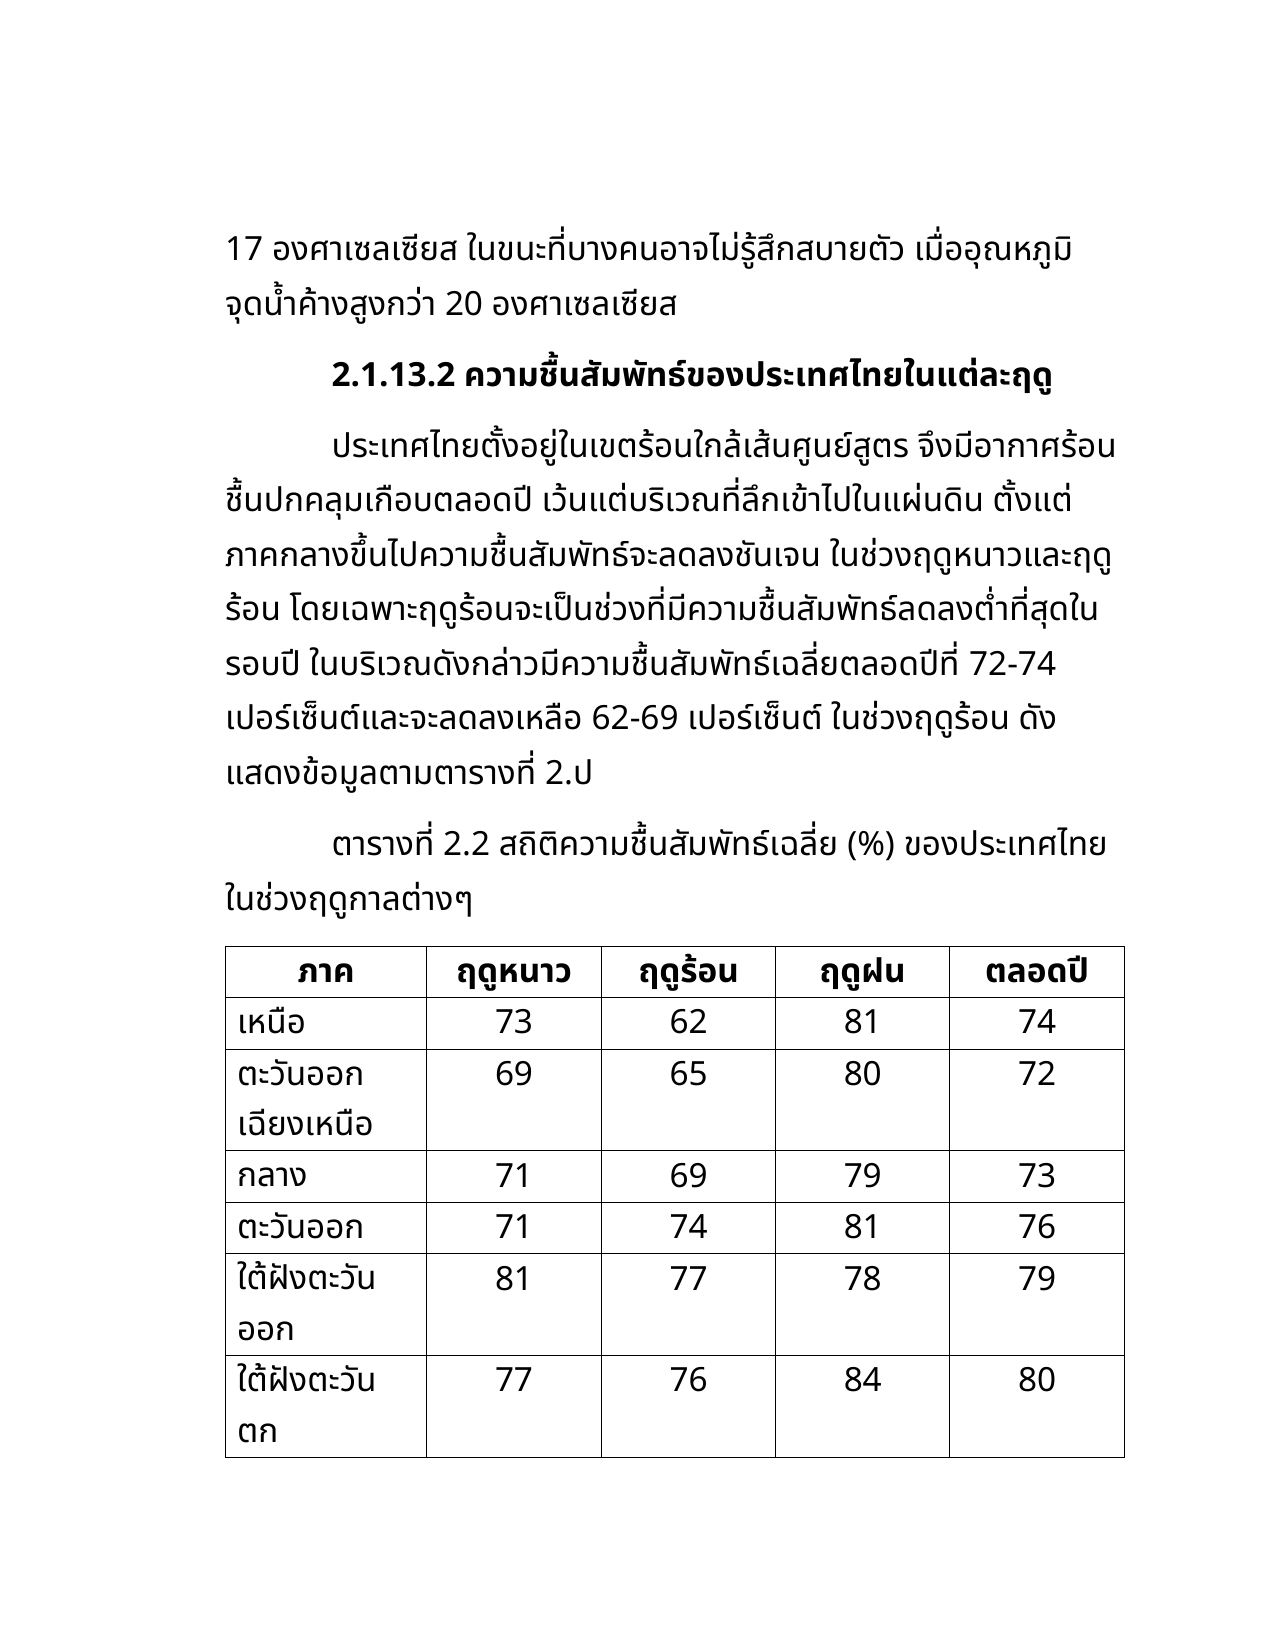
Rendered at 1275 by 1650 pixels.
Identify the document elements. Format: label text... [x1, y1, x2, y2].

table_cell 73 [427, 998, 601, 1048]
table_header ตลอดปี [950, 947, 1124, 997]
table_cell 74 [602, 1203, 775, 1253]
table_cell 79 [950, 1254, 1124, 1355]
table_cell เหนือ [226, 998, 426, 1048]
text 2.1.13.2 ความชื้นสัมพัทธ์ของประเทศไทยในแต่ละฤดู [225, 351, 1125, 401]
table_cell ใต้ฝังตะวันตก [226, 1356, 426, 1457]
table_cell 81 [776, 1203, 949, 1253]
table_cell 74 [950, 998, 1124, 1048]
table_cell 84 [776, 1356, 949, 1457]
table_cell 69 [427, 1050, 601, 1150]
table_cell ใต้ฝังตะวันออก [226, 1254, 426, 1355]
table_cell ตะวันออกเฉียงเหนือ [226, 1050, 426, 1150]
table_cell 72 [950, 1050, 1124, 1150]
table_cell 73 [950, 1151, 1124, 1202]
table_header ฤดูฝน [776, 947, 949, 997]
table_header ฤดูหนาว [427, 947, 601, 997]
table_cell 81 [427, 1254, 601, 1355]
table_cell 76 [602, 1356, 775, 1457]
table_cell 80 [776, 1050, 949, 1150]
text ตารางที่ 2.2 สถิติความชื้นสัมพัทธ์เฉลี่ย (%) ของประเทศไทยในช่วงฤดูกาลต่างๆ [225, 820, 1125, 925]
table_cell ตะวันออก [226, 1203, 426, 1253]
table_header ภาค [226, 947, 426, 997]
table_cell 80 [950, 1356, 1124, 1457]
table_cell 69 [602, 1151, 775, 1202]
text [225, 225, 1125, 330]
text ประเทศไทยตั้งอยู่ในเขตร้อนใกล้เส้นศูนย์สูตร จึงมีอากาศร้อนชื้นปกคลุมเกือบตลอดปี เว้นแต่บริเวณที่ลึกเข้าไปในแผ่นดิน ตั้งแต่ภาคกลางขึ้นไปความชื้นสัมพัทธ์จะลดลงชันเจน ในช่วงฤดูหนาวและฤดูร้อน โดยเฉพาะฤดูร้อนจะเป็นช่วงที่มีความชื้นสัมพัทธ์ลดลงต่ำที่สุดในรอบปี ในบริเวณดังกล่าวมีความชื้นสัมพัทธ์เฉลี่ยตลอดปีที่ 72-74 เปอร์เซ็นต์และจะลดลงเหลือ 62-69 เปอร์เซ็นต์ ในช่วงฤดูร้อน ดังแสดงข้อมูลตามตารางที่ 2.ป [225, 422, 1125, 799]
table_cell 65 [602, 1050, 775, 1150]
table_cell 78 [776, 1254, 949, 1355]
table_cell 62 [602, 998, 775, 1048]
table_header ฤดูร้อน [602, 947, 775, 997]
table_cell 71 [427, 1203, 601, 1253]
table_cell 79 [776, 1151, 949, 1202]
table_cell 71 [427, 1151, 601, 1202]
table_cell 77 [602, 1254, 775, 1355]
table_cell 76 [950, 1203, 1124, 1253]
table_cell 81 [776, 998, 949, 1048]
table_cell กลาง [226, 1151, 426, 1202]
table_cell 77 [427, 1356, 601, 1457]
